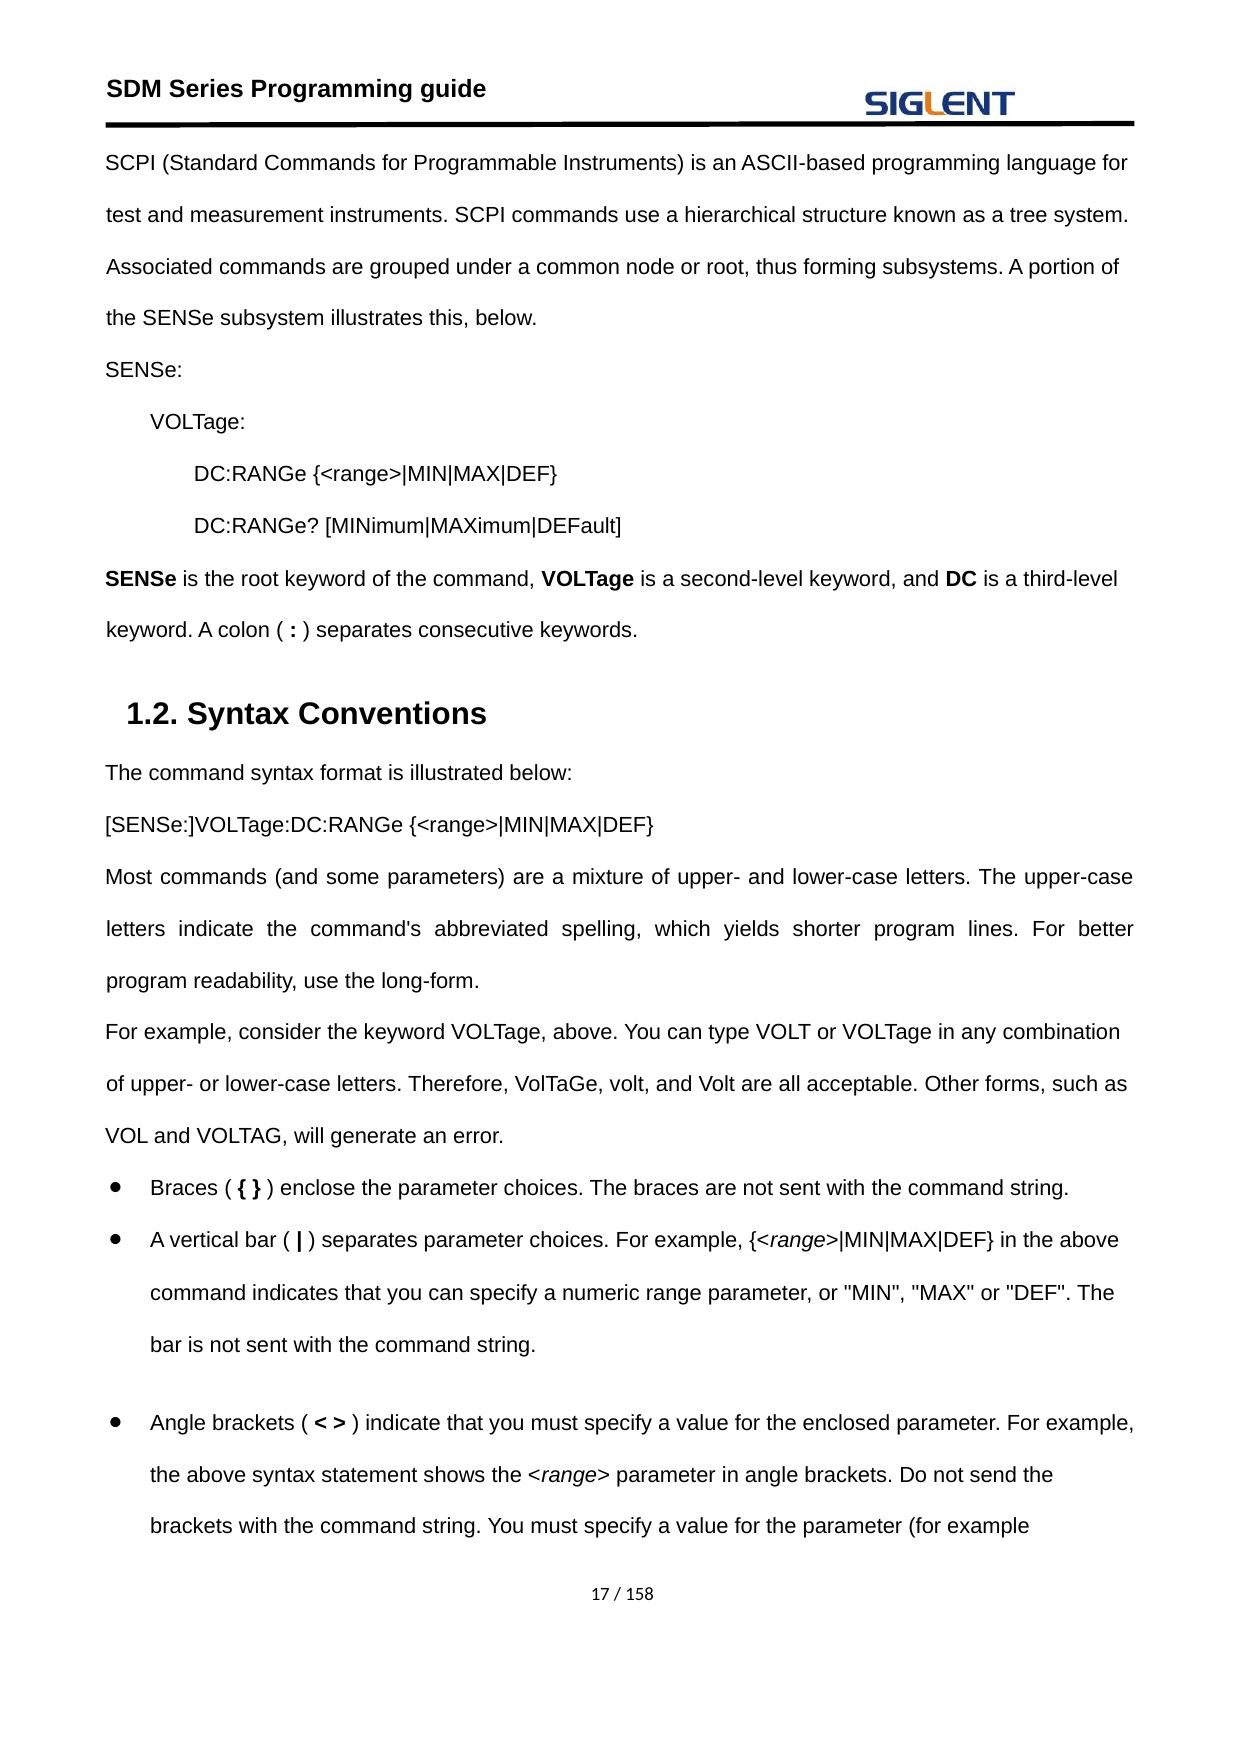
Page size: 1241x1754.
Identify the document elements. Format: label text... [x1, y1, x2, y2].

text VOLTage: [150, 409, 1139, 434]
text For example, consider the keyword VOLTage, above. You can type VOLT or VOLTage in any combination of upper- or lower-case letters. Therefore, VolTaGe, volt, and Volt are all acceptable. Other forms, such as [105, 1019, 1139, 1096]
text SENSe is the root keyword of the command, VOLTage is a second-level keyword, and DC is a third-level keyword. A colon ( : ) separates consecutive keywords. [105, 566, 1139, 642]
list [106, 1410, 1137, 1538]
text 1.2. Syntax Conventions [126, 695, 950, 731]
text Most commands (and some parameters) are a mixture of upper- and lower-case letters. The upper-case letters indicate the command's abbreviated spelling, which yields shorter program lines. For better program readability, use the long-form. [105, 864, 1135, 993]
picture [853, 73, 1028, 121]
text DC:RANGe {<range>|MIN|MAX|DEF} [194, 461, 1139, 486]
text The command syntax format is illustrated below: [105, 760, 1139, 785]
list A vertical bar ( | ) separates parameter choices. For example, {<range>|MIN|MAX|DEF} in the above command indicates that you can specify a numeric range parameter, or "MIN", "MAX" or "DEF". The bar is not sent with the command string. [106, 1227, 1137, 1357]
picture [853, 127, 1028, 134]
text SCPI (Standard Commands for Programmable Instruments) is an ASCII-based programming language for test and measurement instruments. SCPI commands use a hierarchical structure known as a tree system. Associated commands are grouped under a common node or root, thus forming subsystems. A portion of the SENSe subsystem illustrates this, below. [105, 150, 1139, 330]
text SENSe: [105, 357, 1139, 382]
text DC:RANGe? [MINimum|MAXimum|DEFault] [194, 513, 1139, 539]
list Braces ( { } ) enclose the parameter choices. The braces are not sent with the command string. [106, 1175, 1137, 1200]
text VOL and VOLTAG, will generate an error. [105, 1123, 1139, 1148]
text [SENSe:]VOLTage:DC:RANGe {<range>|MIN|MAX|DEF} [105, 812, 1139, 837]
